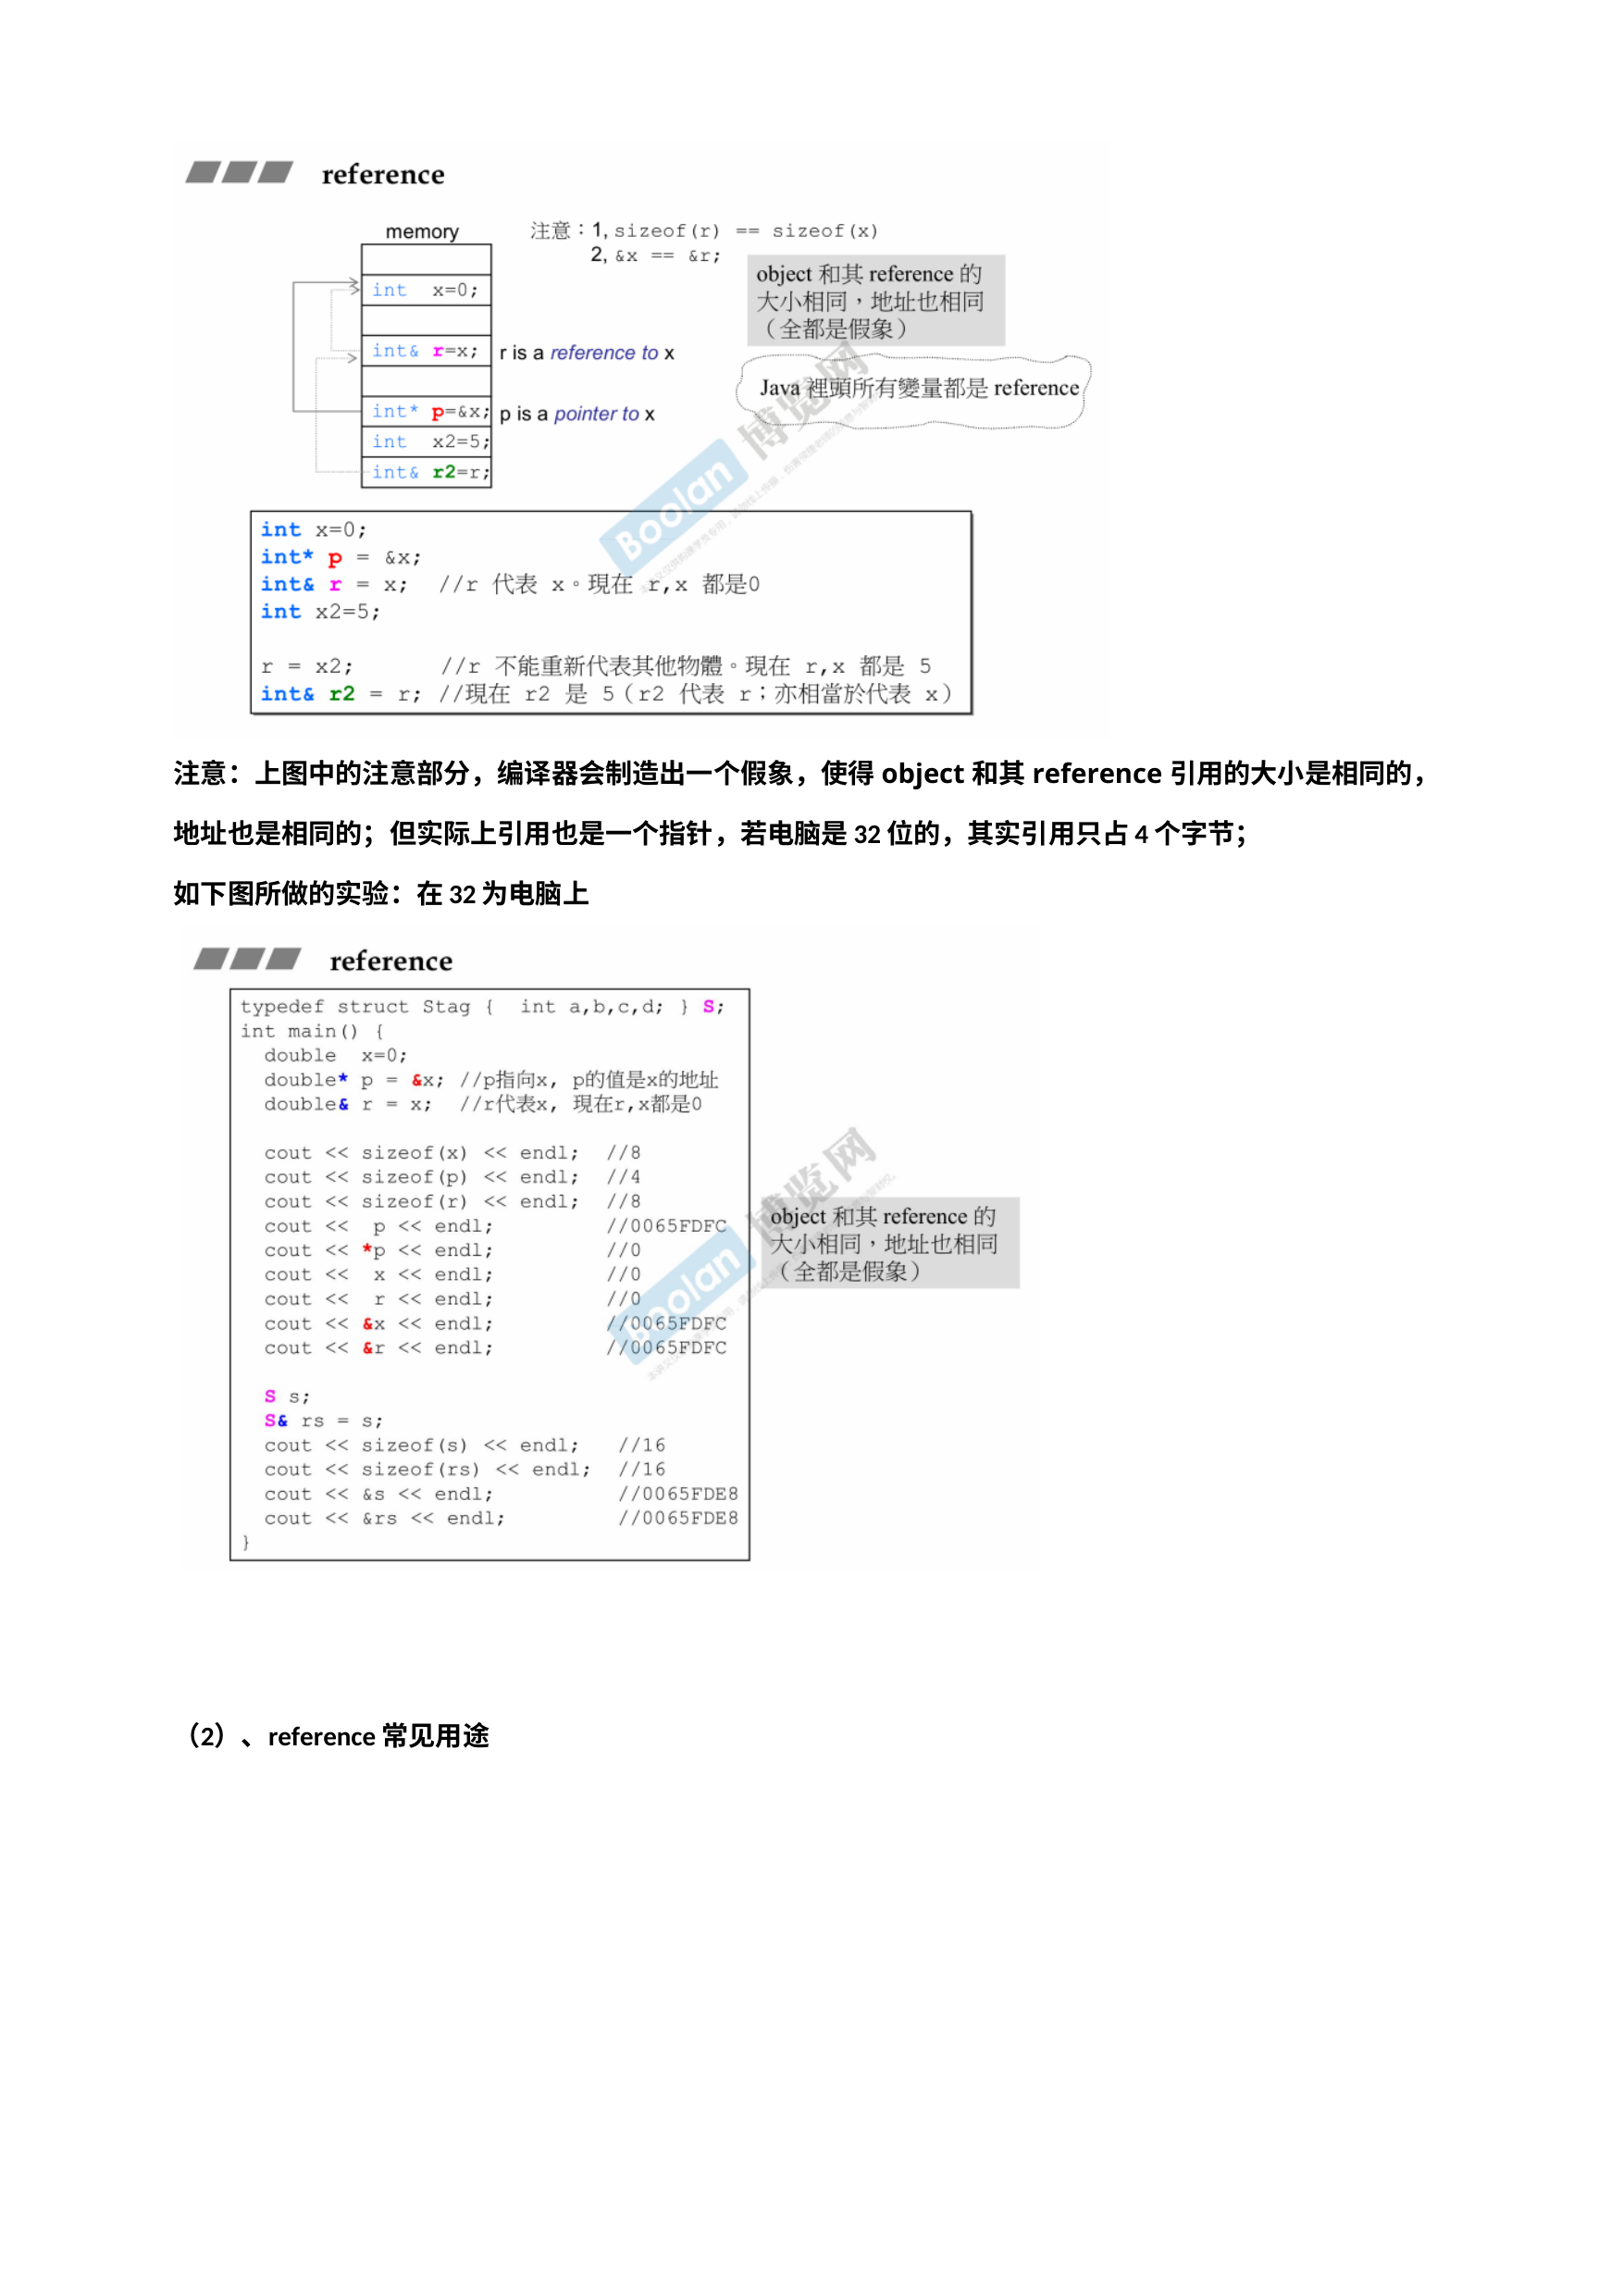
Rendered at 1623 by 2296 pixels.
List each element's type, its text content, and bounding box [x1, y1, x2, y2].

text 地址也是相同的；但实际上引用也是一个指针，若电脑是32位的，其实引用只占4个字节； [173, 801, 1449, 862]
text 注意：上图中的注意部分，编译器会制造出一个假象，使得 object 和其 reference 引用的大小是相同的， [173, 741, 1449, 801]
text （2）、reference常见用途 [173, 1704, 1449, 1764]
text 如下图所做的实验：在32为电脑上 [173, 862, 1449, 922]
picture [173, 140, 1110, 742]
picture [173, 922, 1040, 1583]
